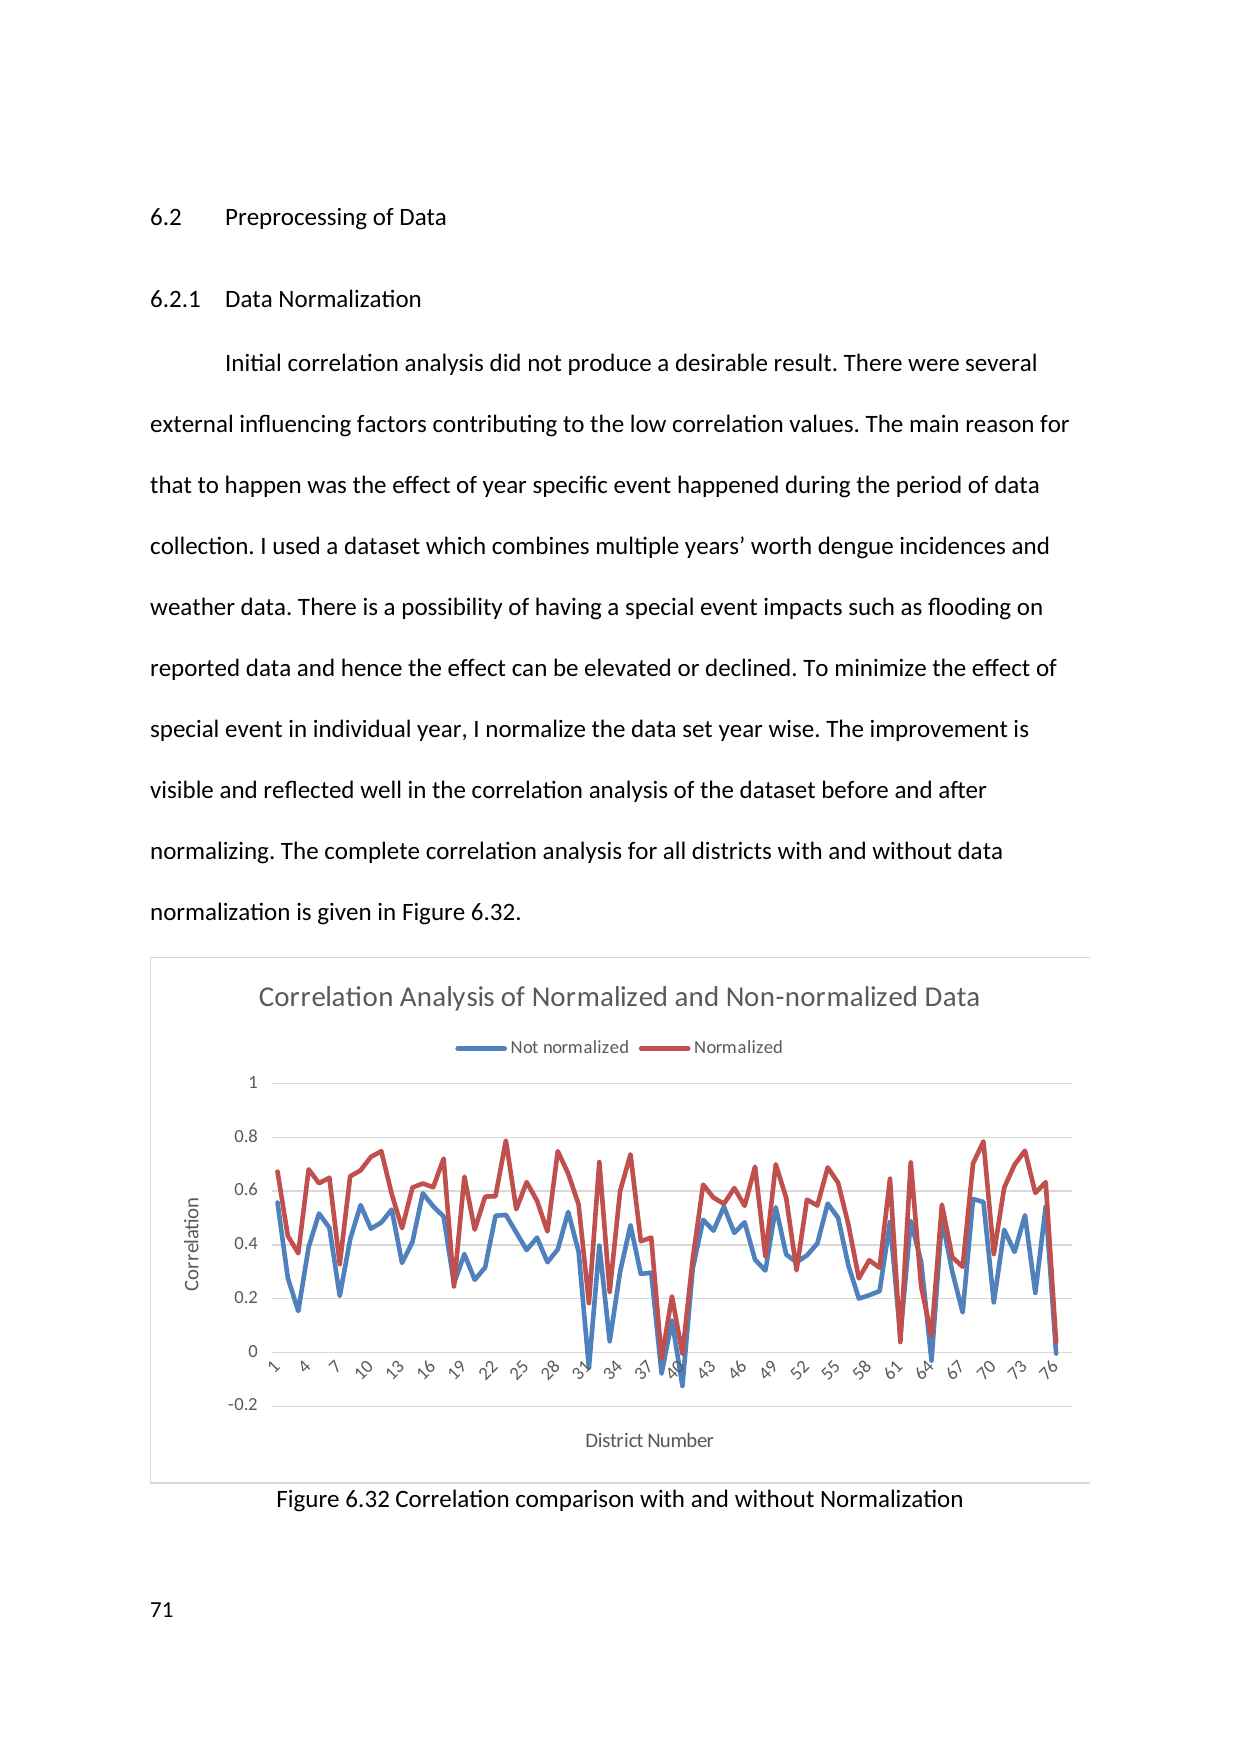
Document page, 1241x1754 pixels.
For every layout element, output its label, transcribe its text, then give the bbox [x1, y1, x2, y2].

subtitle 6.2 Preprocessing of Data [150, 201, 1090, 232]
subtitle 6.2.1 Data Normalization [150, 283, 1090, 314]
